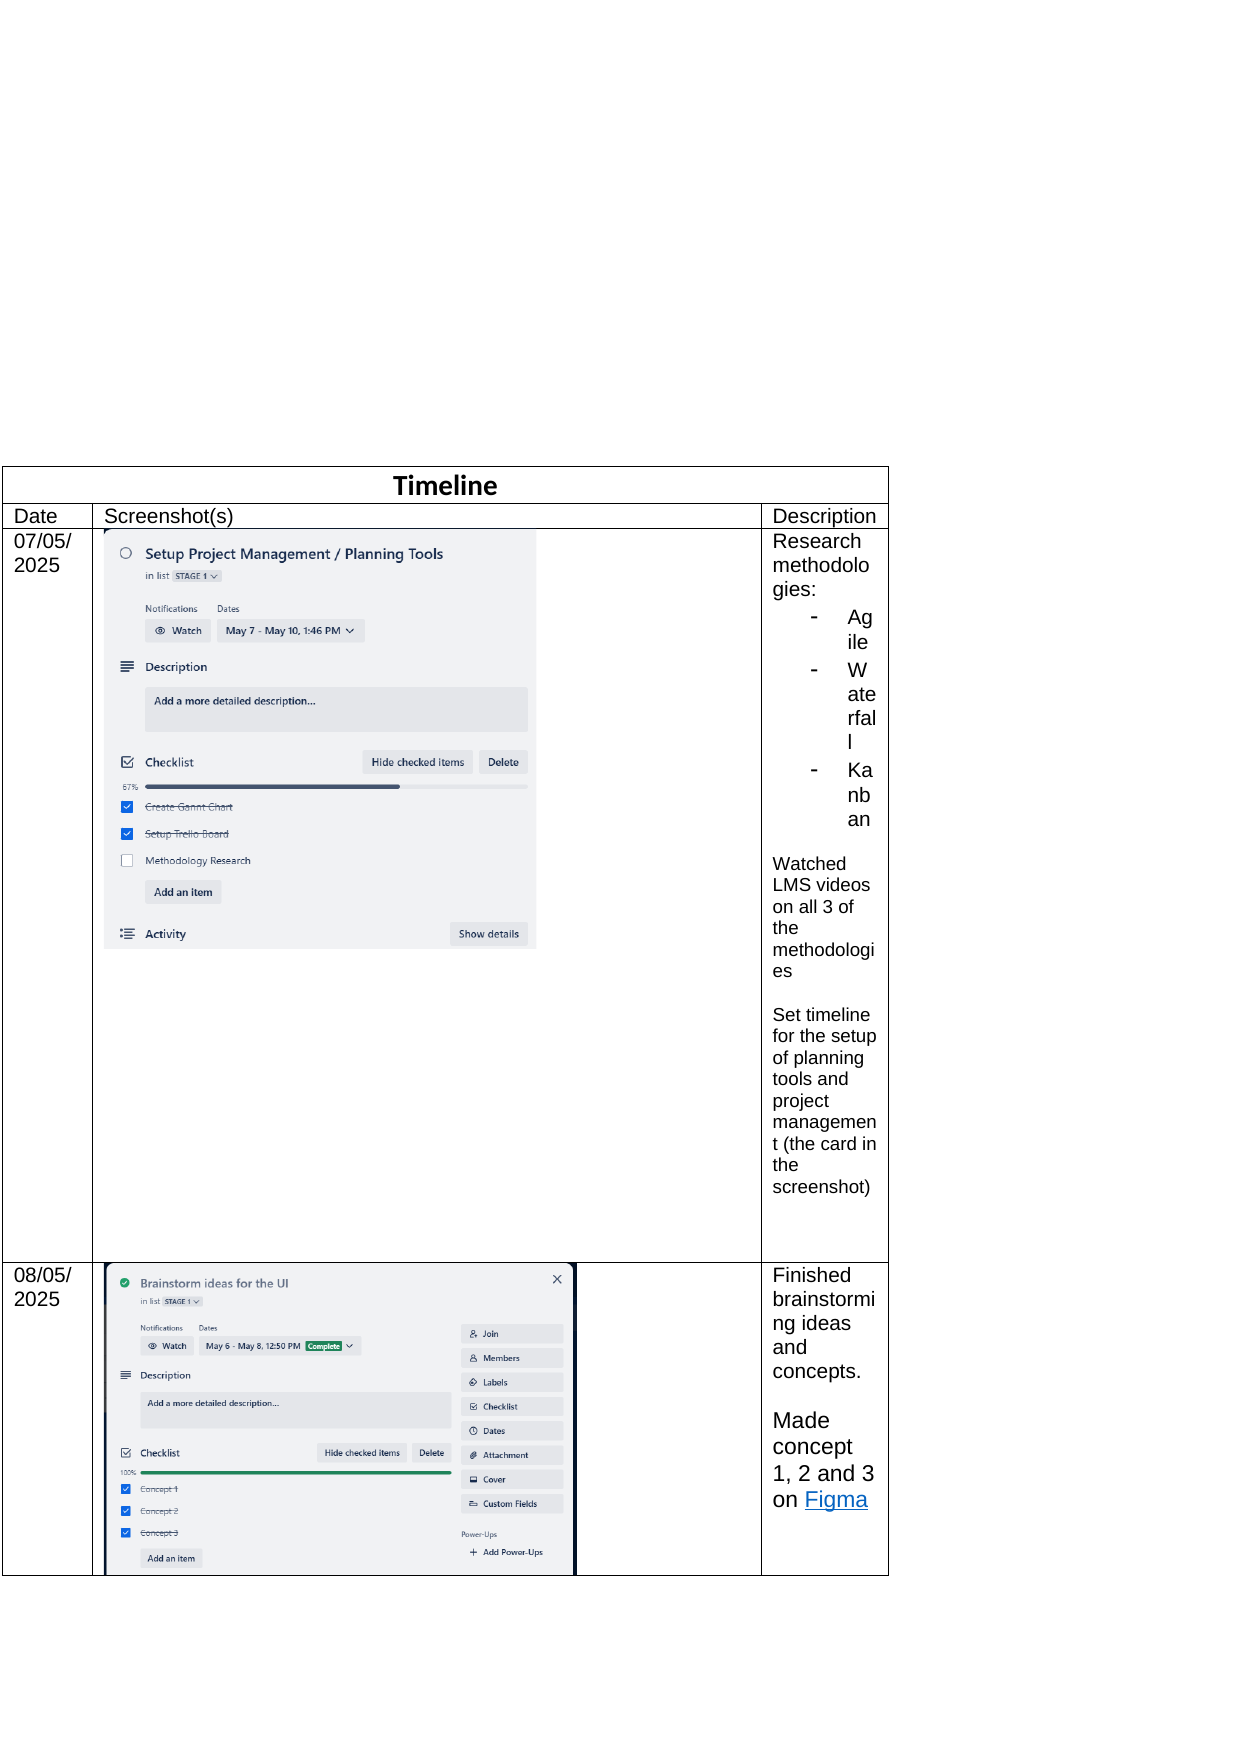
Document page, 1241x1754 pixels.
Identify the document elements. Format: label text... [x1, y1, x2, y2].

table_cell [577, 1263, 761, 1575]
table_cell [93, 1263, 103, 1575]
table_cell Date [3, 504, 92, 528]
table_cell 08/05/2025 [3, 1263, 92, 1575]
table_cell 07/05/2025 [3, 529, 92, 1262]
picture [103, 1263, 577, 1575]
picture [103, 528, 537, 949]
table_cell Finished brainstorming ideas and concepts. Made concept 1, 2 and 3 on Figma [762, 1263, 888, 1575]
table_header Timeline [3, 467, 888, 503]
table_cell Screenshot(s) [93, 504, 761, 528]
table_cell Research methodologies: Agile Waterfall Kanban Watched LMS videos on all 3 of the methodologies Set timeline for the setup of planning tools and project management (the card in the screenshot) [762, 529, 888, 1262]
table_cell Description [762, 504, 888, 528]
table_cell [93, 529, 761, 1262]
